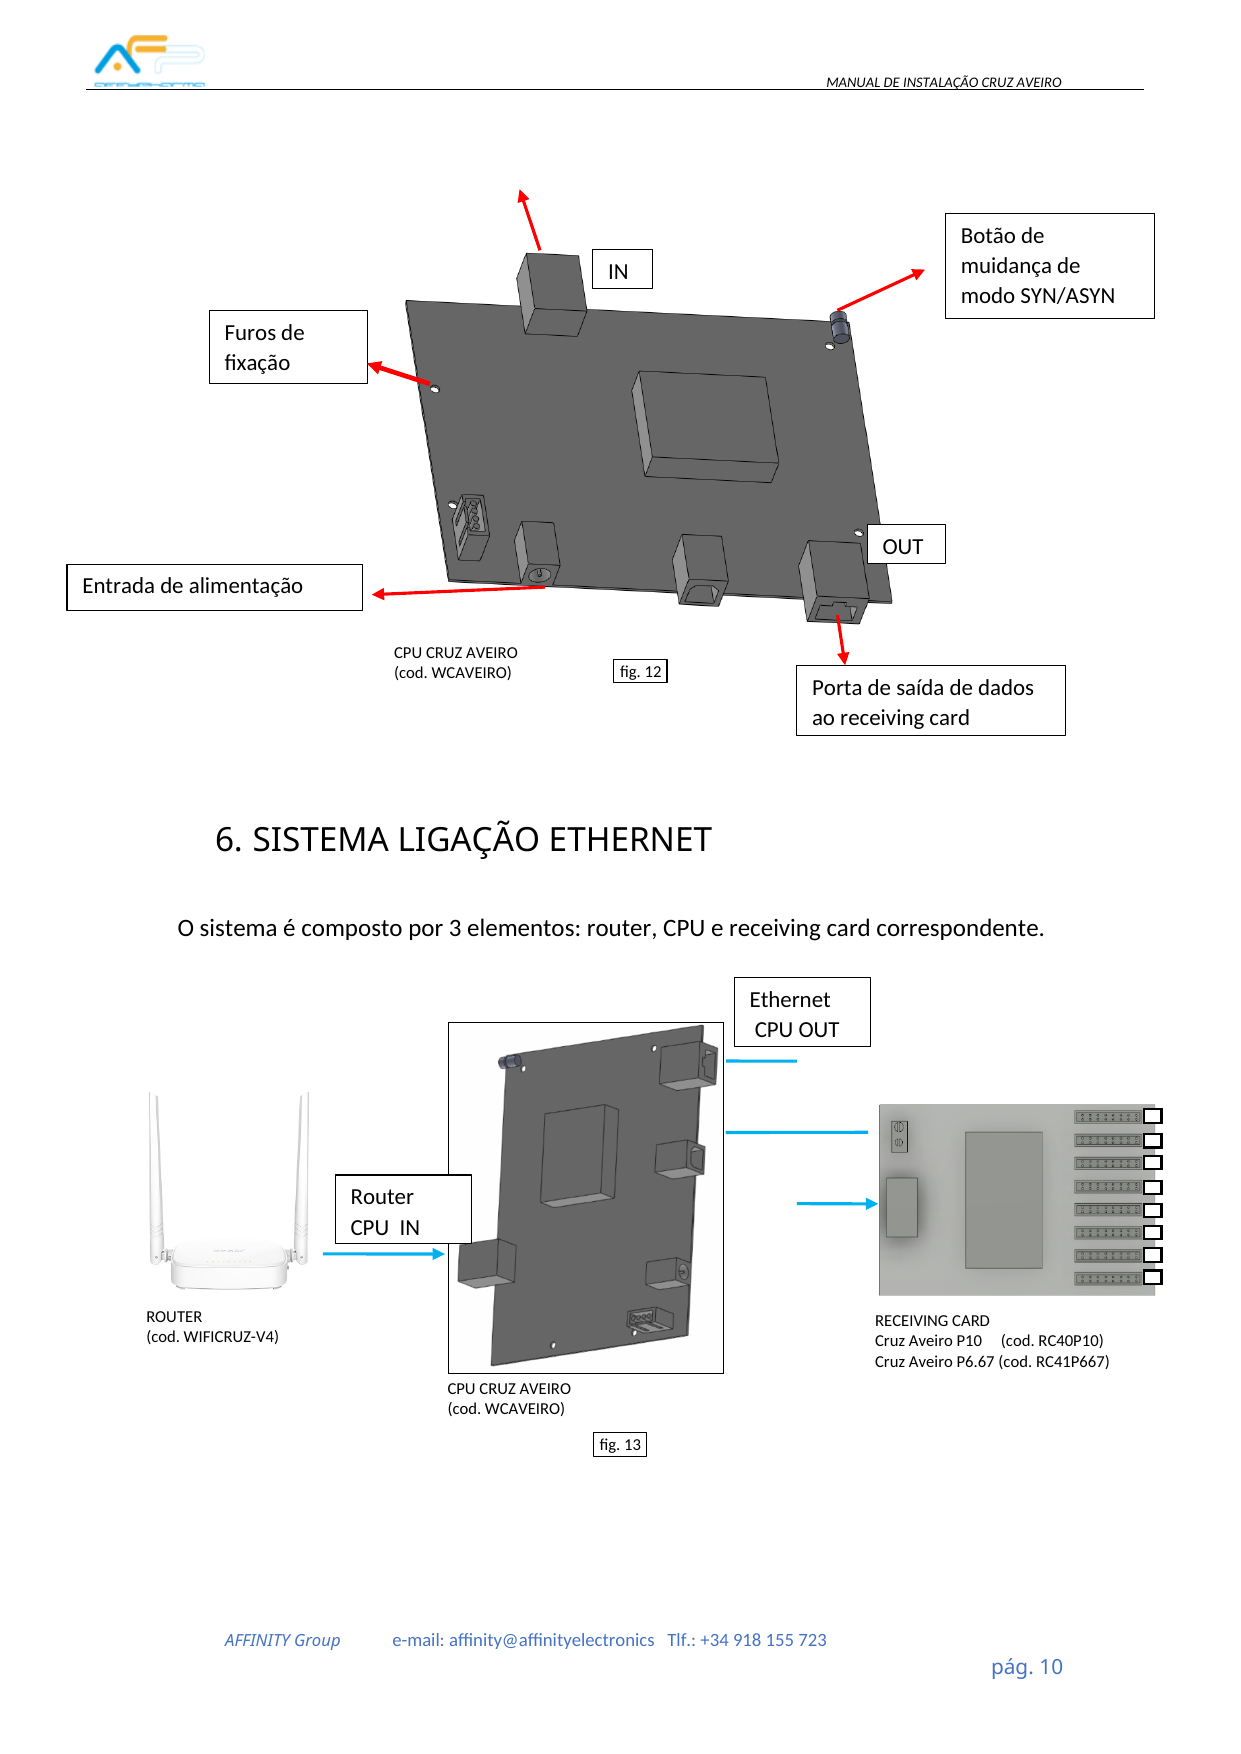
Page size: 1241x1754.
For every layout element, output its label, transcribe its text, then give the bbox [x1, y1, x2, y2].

picture [93, 31, 208, 89]
text O sistema é composto por 3 elementos: router, CPU e receiving card correspondente. [177, 912, 1063, 943]
subtitle SISTEMA LIGAÇÃO ETHERNET [215, 816, 1063, 862]
picture [393, 240, 894, 633]
picture [449, 1023, 723, 1373]
picture [878, 1102, 1157, 1298]
picture [145, 1084, 315, 1298]
